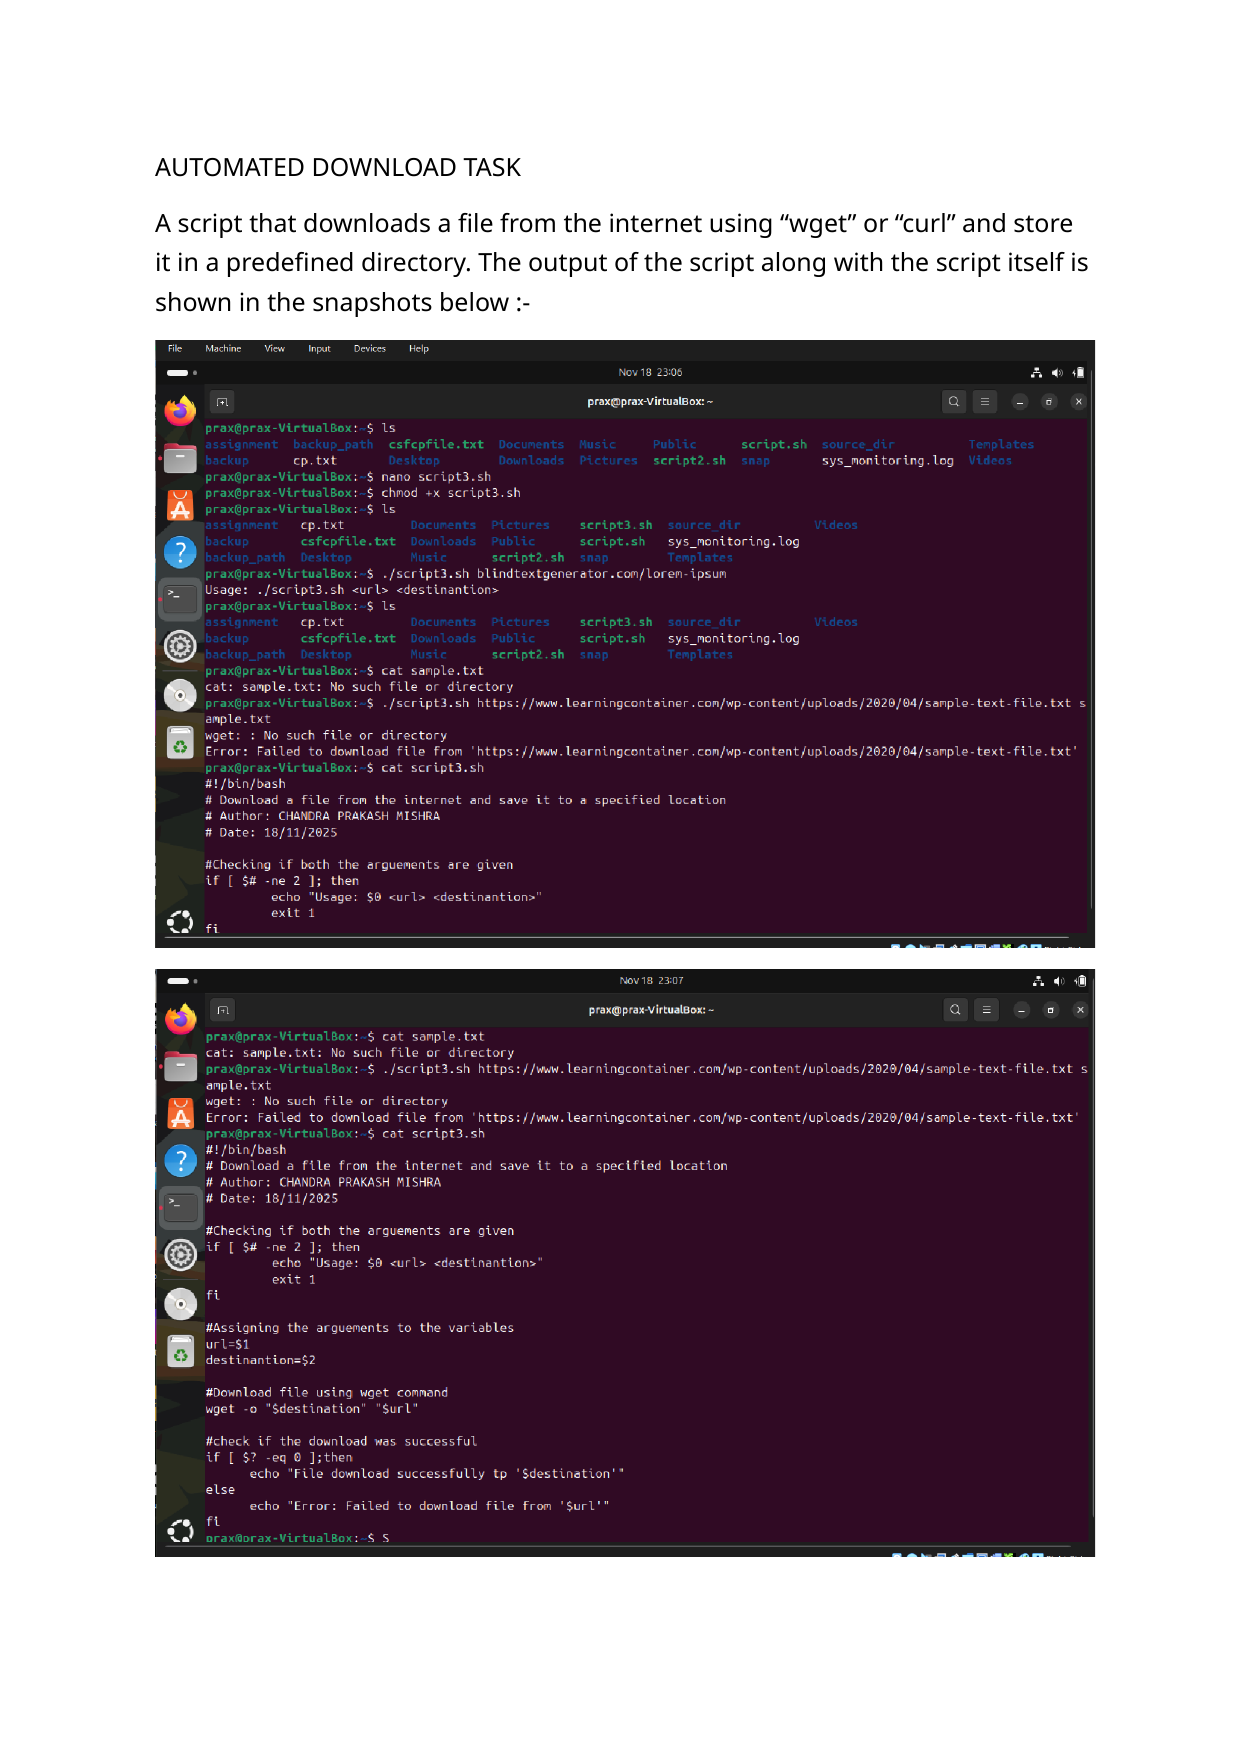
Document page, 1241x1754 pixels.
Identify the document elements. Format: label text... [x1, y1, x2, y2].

text AUTOMATED DOWNLOAD TASK [155, 150, 1090, 184]
picture [155, 969, 1096, 1557]
picture [155, 340, 1096, 948]
text A script that downloads a file from the internet using “wget” or “curl” and store it in a predefined directory. The output of the script along with the script itself is shown in the snapshots below :- [155, 206, 1090, 318]
